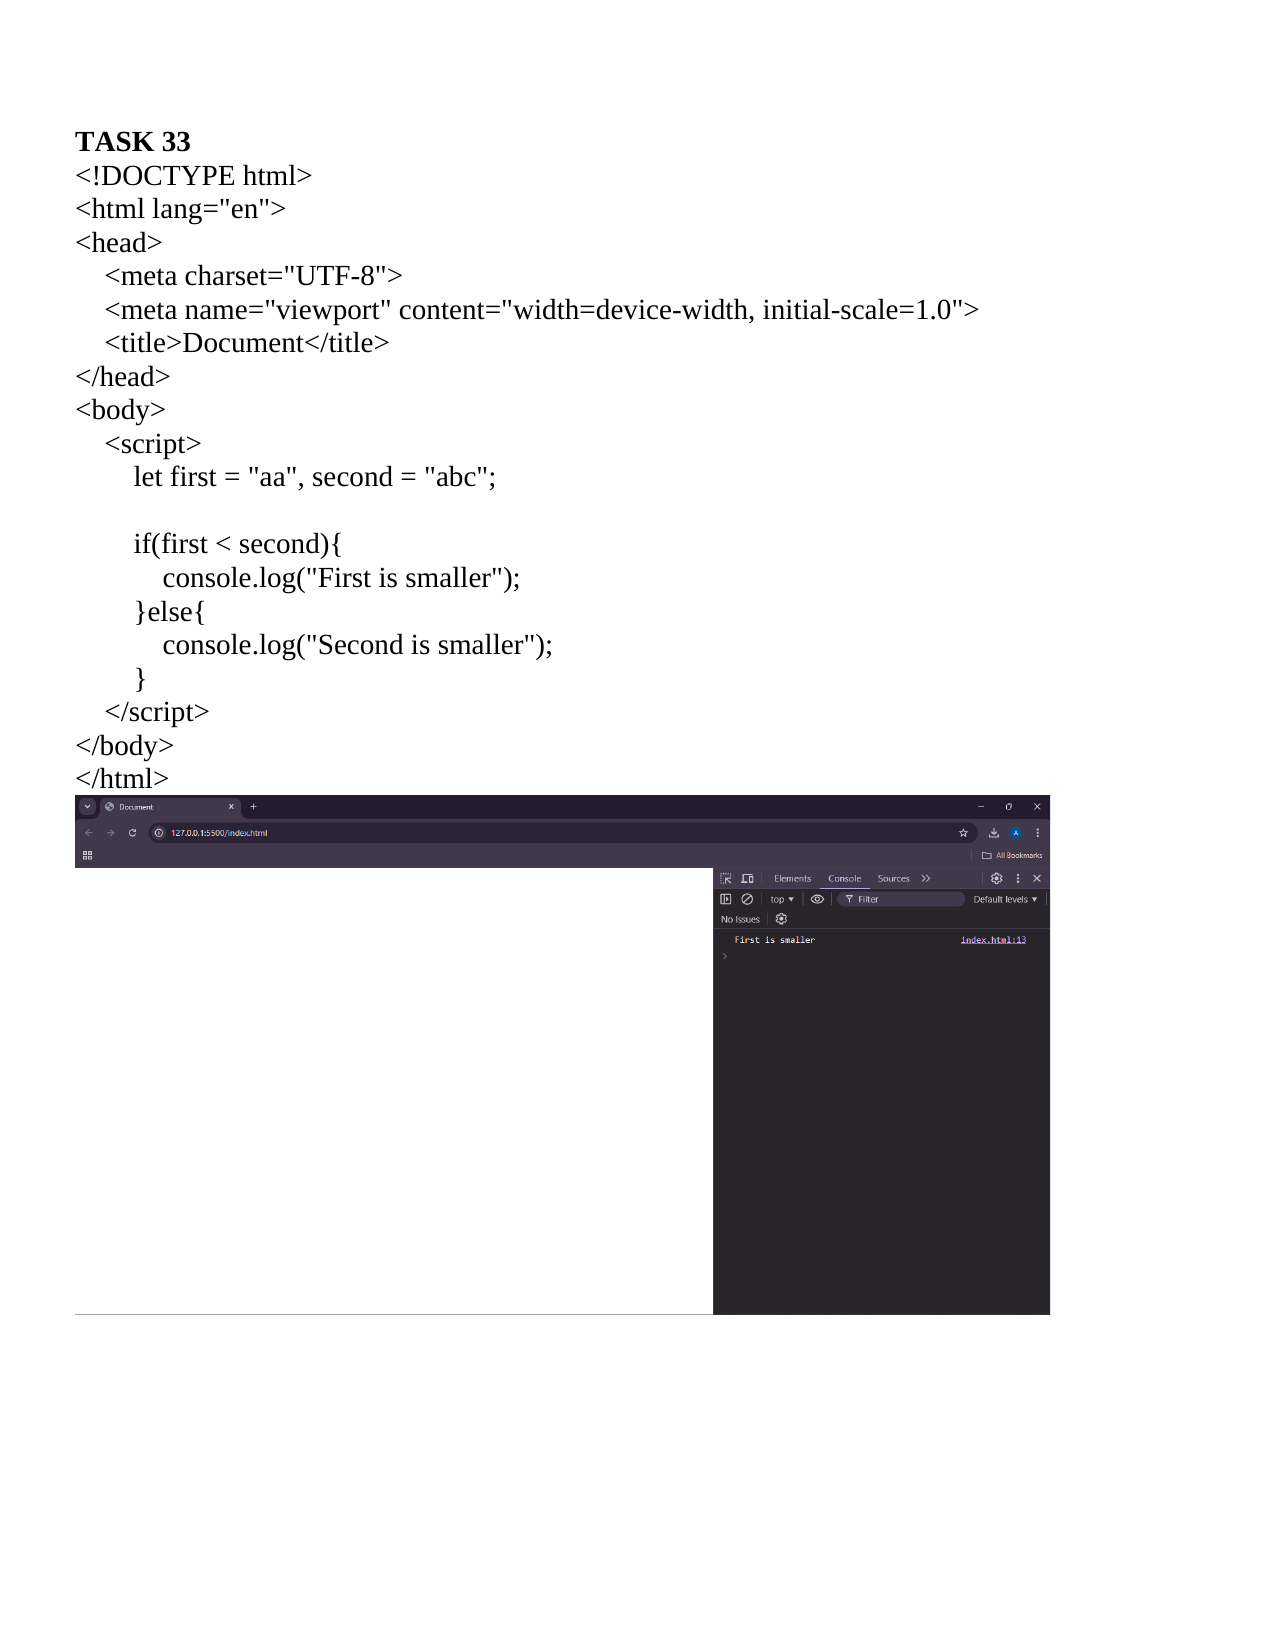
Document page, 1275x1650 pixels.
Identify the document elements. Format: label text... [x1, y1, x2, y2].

text <!DOCTYPE html> [75, 158, 1200, 191]
text if(first < second){ [75, 527, 1200, 560]
text <title>Document</title> [75, 325, 1200, 359]
text <meta name="viewport" content="width=device-width, initial-scale=1.0"> [75, 292, 1200, 325]
text <script> [75, 426, 1200, 459]
text <html lang="en"> [75, 191, 1200, 225]
text console.log("Second is smaller"); [75, 627, 1200, 661]
text TASK 33 [75, 124, 1200, 158]
text <head> [75, 225, 1200, 258]
text }else{ [75, 594, 1200, 627]
text let first = "aa", second = "abc"; [75, 459, 1200, 493]
text </head> [75, 359, 1200, 392]
text console.log("First is smaller"); [75, 560, 1200, 594]
text </script> [75, 694, 1200, 728]
text } [75, 661, 1200, 694]
text <meta charset="UTF-8"> [75, 258, 1200, 292]
picture [75, 795, 1050, 1315]
text </html> [75, 761, 1200, 795]
text </body> [75, 728, 1200, 761]
text <body> [75, 392, 1200, 426]
